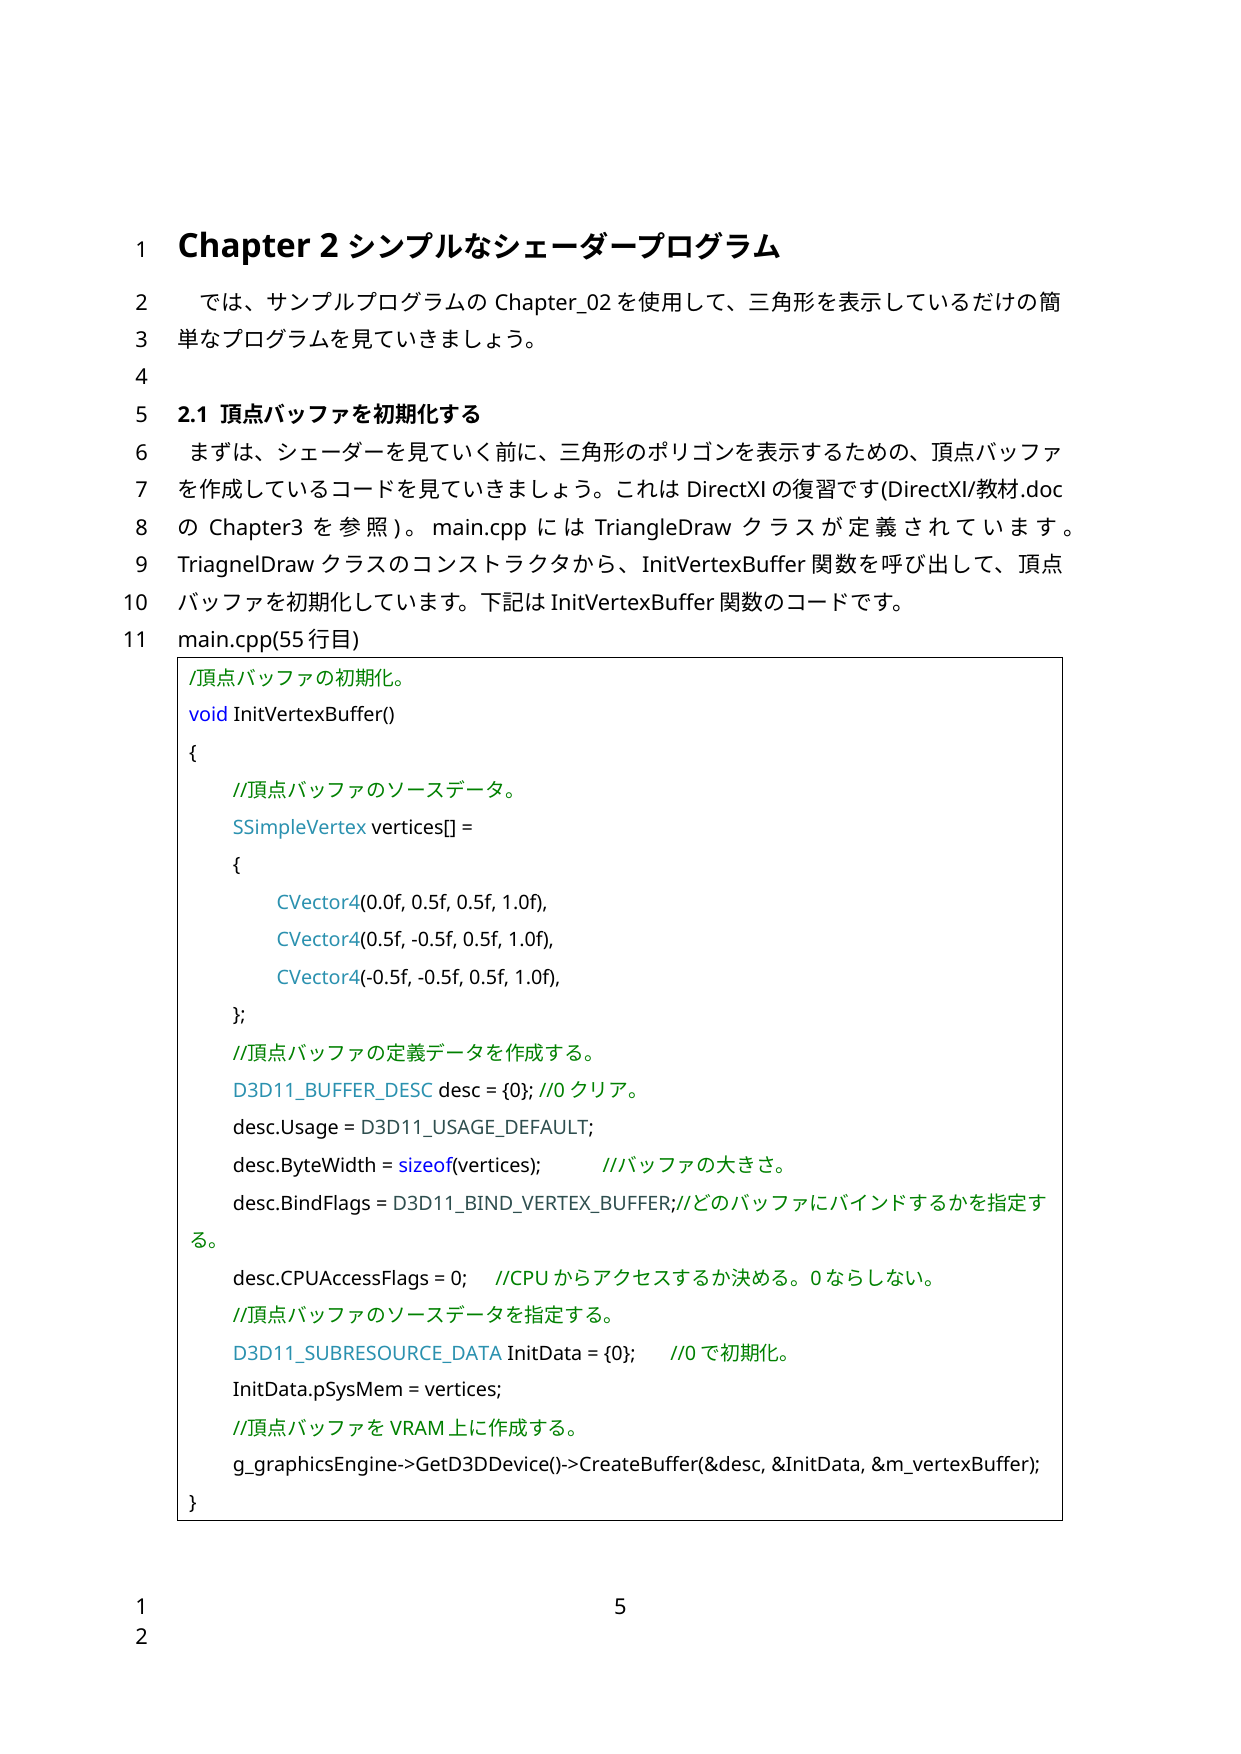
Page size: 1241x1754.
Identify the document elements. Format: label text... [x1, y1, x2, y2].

text では、サンプルプログラムのChapter_02を使用して、三角形を表示しているだけの簡単なプログラムを見ていきましょう。 [177, 282, 1063, 357]
text main.cpp(55行目) [177, 619, 1063, 657]
subtitle Chapter 2 シンプルなシェーダープログラム [177, 207, 1063, 282]
text まずは、シェーダーを見ていく前に、三角形のポリゴンを表示するための、頂点バッファを作成しているコードを見ていきましょう。これはDirectXⅠの復習です(DirectXⅠ/教材.docのChapter3を参照)。main.cppにはTriangleDrawクラスが定義されています。TriagnelDrawクラスのコンストラクタから、InitVertexBuffer関数を呼び出して、頂点バッファを初期化しています。下記はInitVertexBuffer関数のコードです。 [177, 432, 1063, 619]
subtitle 2.1 頂点バッファを初期化する [177, 394, 1063, 432]
table_header /頂点バッファの初期化。 void InitVertexBuffer() { //頂点バッファのソースデータ。 SSimpleVertex vertices[] = { CVector4(0.0f, 0.5f, 0.5f, 1.0f), CVector4(0.5f, -0.5f, 0.5f, 1.0f), CVector4(-0.5f, -0.5f, 0.5f, 1.0f), }; //頂点バッファの定義データを作成する。 D3D11_BUFFER_DESC desc = {0}; //0クリア。 desc.Usage = D3D11_USAGE_DEFAULT; desc.ByteWidth = sizeof(vertices); //バッファの大きさ。 desc.BindFlags = D3D11_BIND_VERTEX_BUFFER;//どのバッファにバインドするかを指定する。 desc.CPUAccessFlags = 0; //CPUからアクセスするか決める。0ならしない。 //頂点バッファのソースデータを指定する。 D3D11_SUBRESOURCE_DATA InitData = {0}; //0で初期化。 InitData.pSysMem = vertices; //頂点バッファをVRAM上に作成する。 g_graphicsEngine->GetD3DDevice()->CreateBuffer(&desc, &InitData, &m_vertexBuffer); } [178, 658, 1062, 1520]
